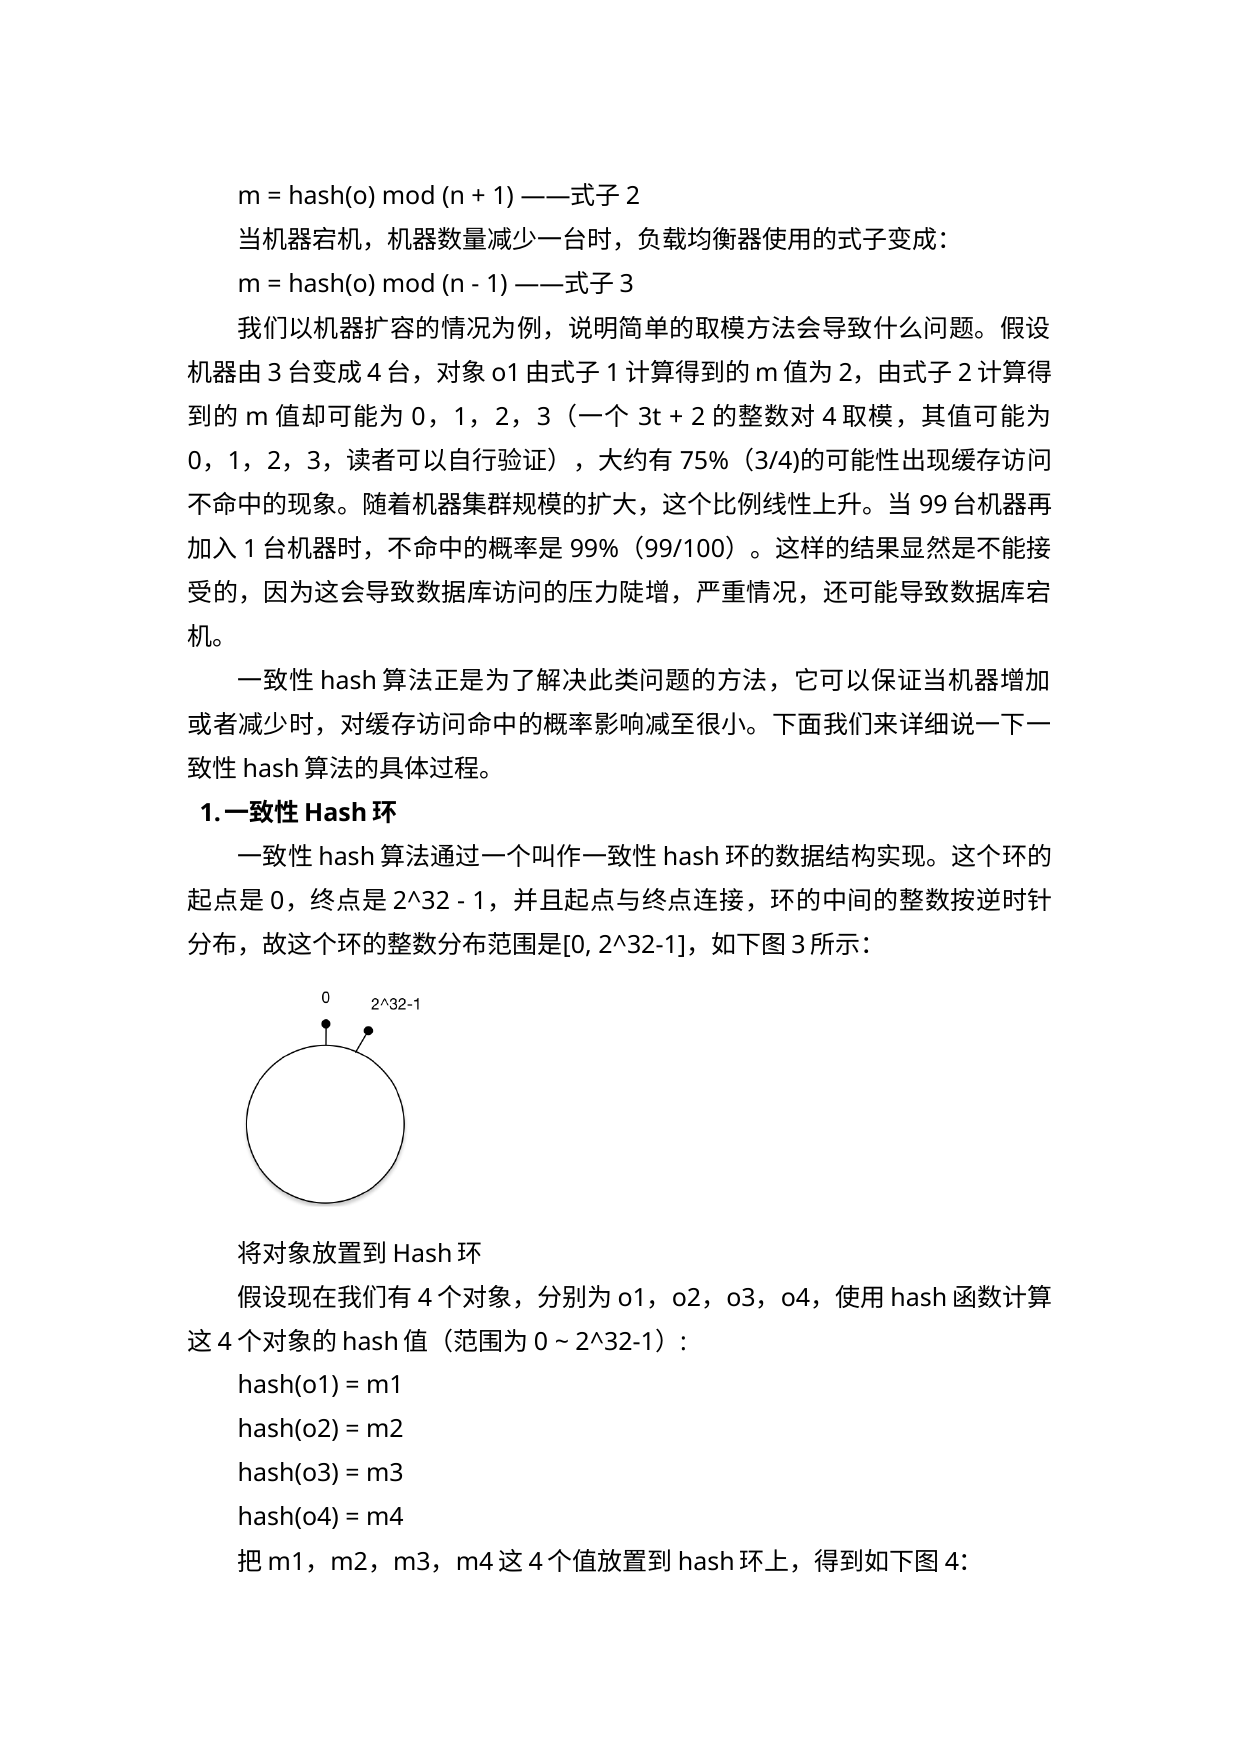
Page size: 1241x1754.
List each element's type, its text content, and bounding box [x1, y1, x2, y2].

list 把m1，m2，m3，m4这4个值放置到hash环上，得到如下图4： [187, 1538, 1053, 1582]
list 假设现在我们有4个对象，分别为o1，o2，o3，o4，使用hash函数计算这4个对象的hash值（范围为0 ~ 2^32-1）: [187, 1273, 1053, 1362]
list 当机器宕机，机器数量减少一台时，负载均衡器使用的式子变成： [187, 216, 1053, 260]
list m = hash(o) mod (n + 1) ——式子2 [187, 172, 1053, 216]
list 一致性hash算法通过一个叫作一致性hash环的数据结构实现。这个环的起点是0，终点是2^32 - 1，并且起点与终点连接，环的中间的整数按逆时针分布，故这个环的整数分布范围是[0, 2^32-1]，如下图3所示： [187, 833, 1053, 965]
list 一致性hash算法正是为了解决此类问题的方法，它可以保证当机器增加或者减少时，对缓存访问命中的概率影响减至很小。下面我们来详细说一下一致性hash算法的具体过程。 [187, 657, 1053, 789]
list 一致性Hash环 [199, 789, 1053, 833]
list hash(o2) = m2 [187, 1406, 1053, 1450]
list hash(o1) = m1 [187, 1362, 1053, 1406]
list hash(o3) = m3 [187, 1450, 1053, 1494]
list 我们以机器扩容的情况为例，说明简单的取模方法会导致什么问题。假设机器由3台变成4台，对象o1由式子1计算得到的m值为2，由式子2计算得到的m值却可能为0，1，2，3（一个 3t + 2的整数对4取模，其值可能为0，1，2，3，读者可以自行验证），大约有75%（3/4)的可能性出现缓存访问不命中的现象。随着机器集群规模的扩大，这个比例线性上升。当99台机器再加入1台机器时，不命中的概率是99%（99/100）。这样的结果显然是不能接受的，因为这会导致数据库访问的压力陡增，严重情况，还可能导致数据库宕机。 [187, 304, 1053, 657]
picture [237, 965, 444, 1214]
list hash(o4) = m4 [187, 1494, 1053, 1538]
list 将对象放置到Hash环 [187, 1229, 1053, 1273]
list m = hash(o) mod (n - 1) ——式子3 [187, 260, 1053, 304]
